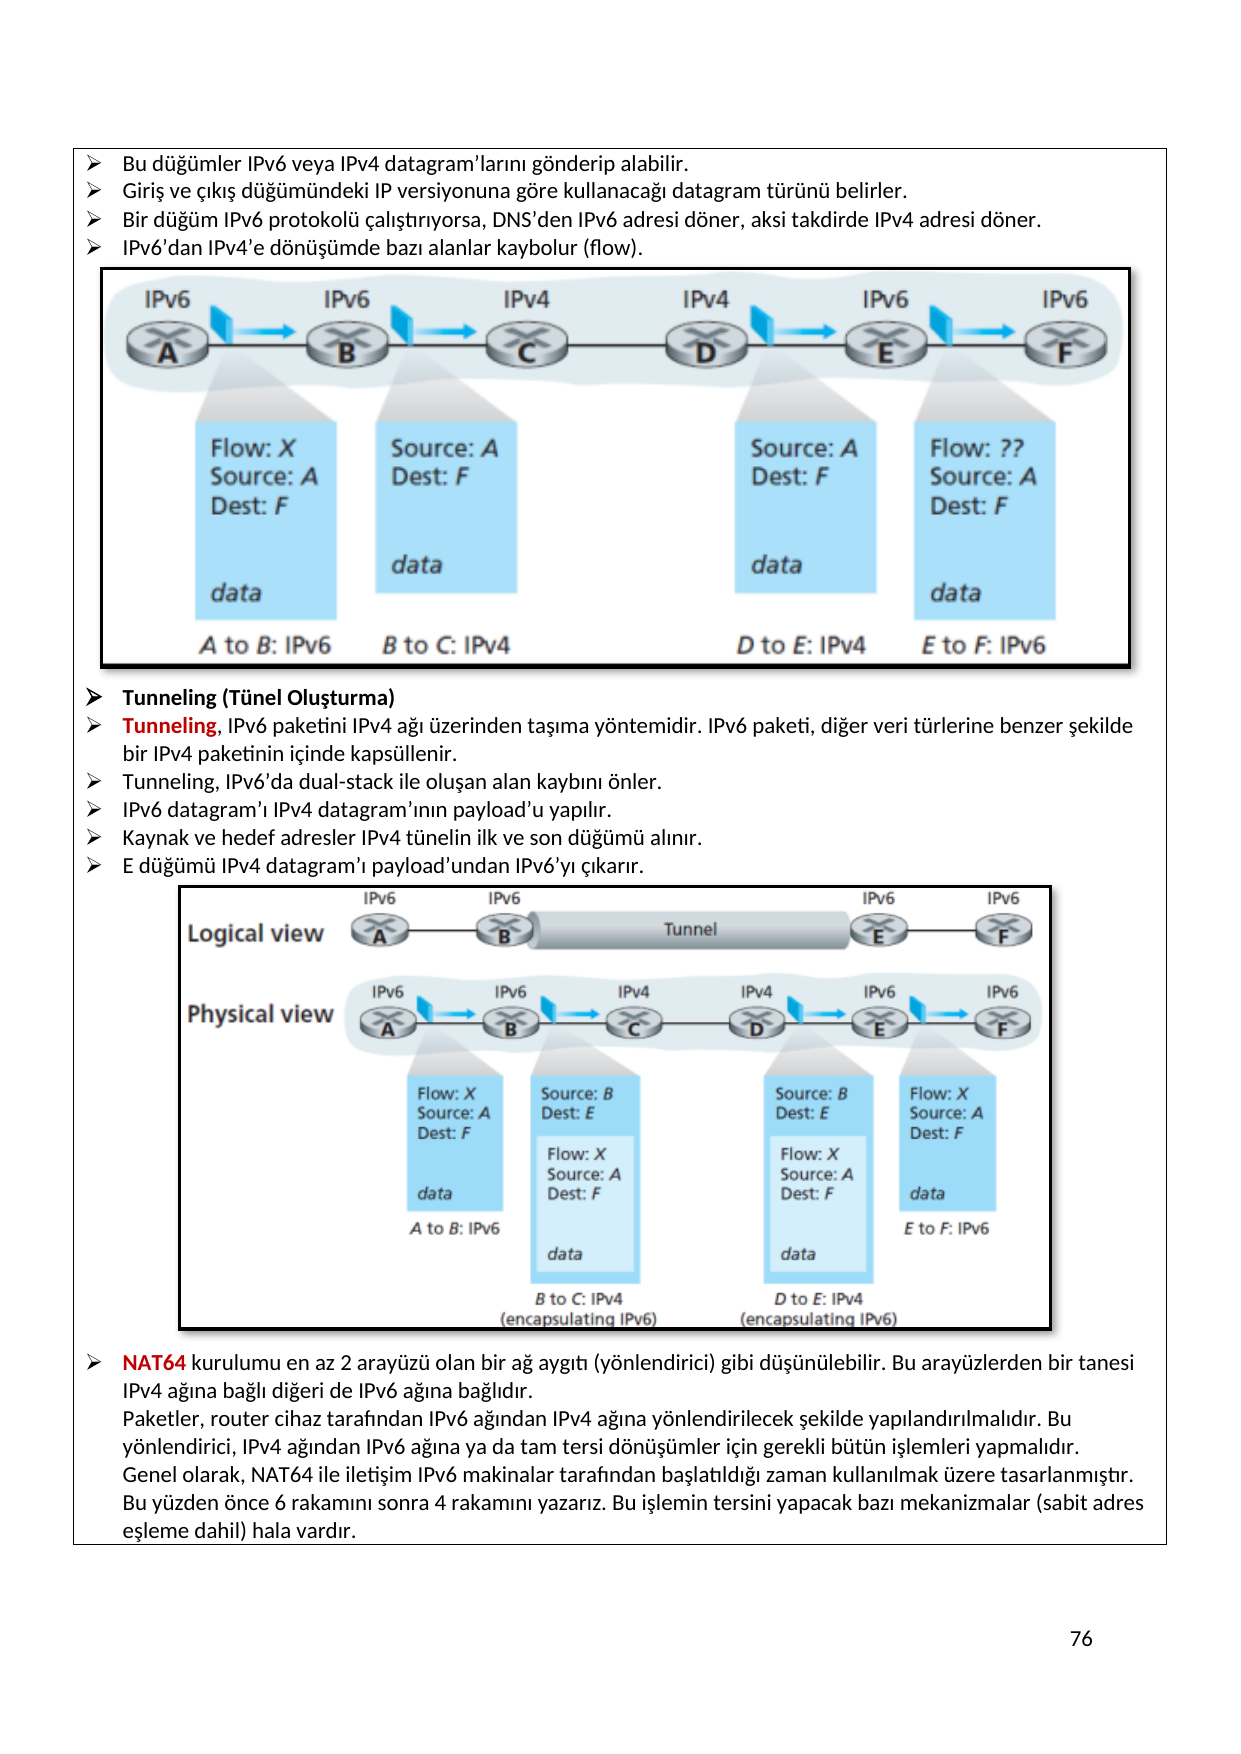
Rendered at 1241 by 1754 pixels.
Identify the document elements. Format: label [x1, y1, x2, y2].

table_header [74, 149, 1166, 1544]
picture [181, 888, 1049, 1327]
picture [103, 270, 1128, 665]
